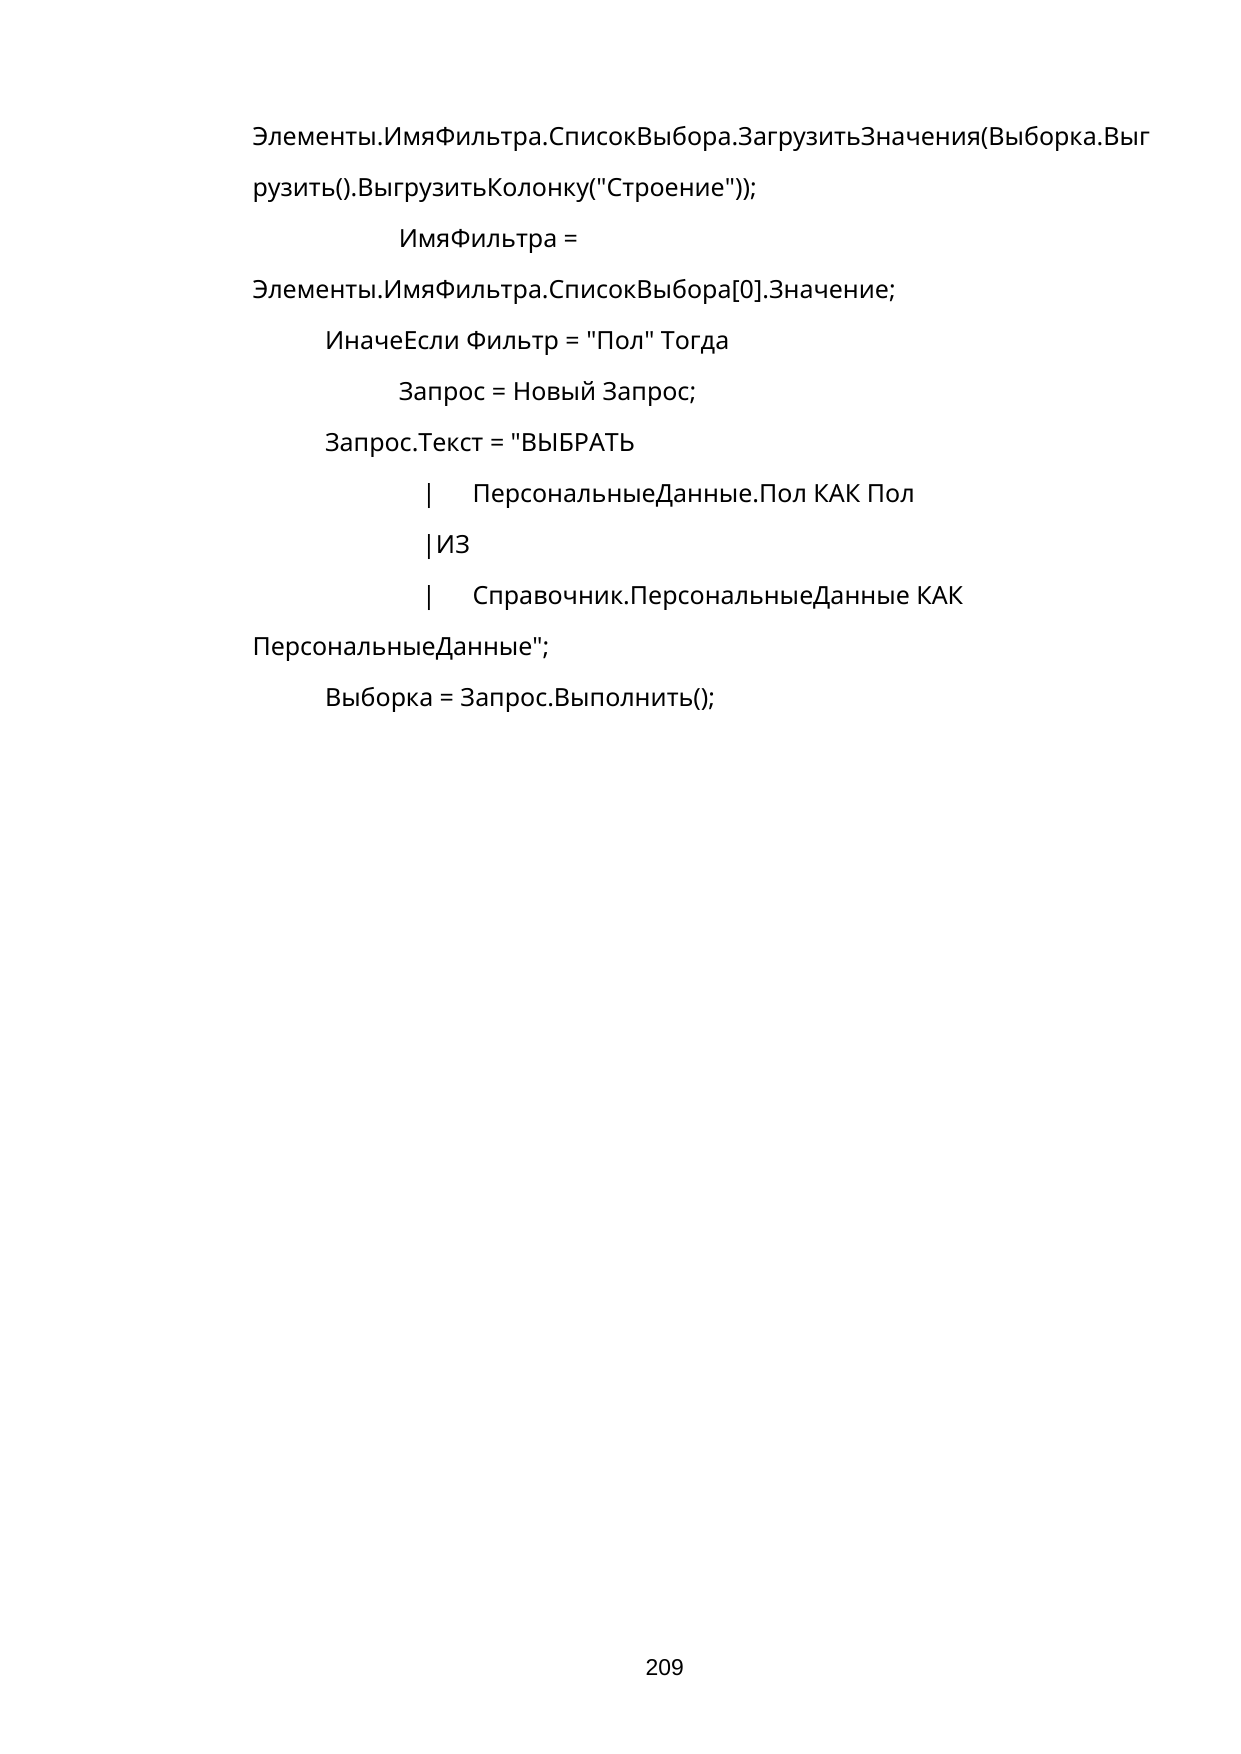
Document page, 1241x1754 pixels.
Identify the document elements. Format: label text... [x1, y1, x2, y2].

list Выборка = Запрос.Выполнить(); [252, 679, 1152, 714]
list Запрос = Новый Запрос; [252, 373, 1152, 407]
list | ПерсональныеДанные.Пол КАК Пол [252, 475, 1152, 509]
list |ИЗ [252, 526, 1152, 561]
list Запрос.Текст = "ВЫБРАТЬ [252, 424, 1152, 458]
list ИначеЕсли Фильтр = "Пол" Тогда [252, 322, 1152, 356]
list | Справочник.ПерсональныеДанные КАК ПерсональныеДанные"; [252, 577, 1152, 663]
list ИмяФильтра = Элементы.ИмяФильтра.СписокВыбора[0].Значение; [252, 220, 1152, 305]
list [252, 118, 1152, 203]
